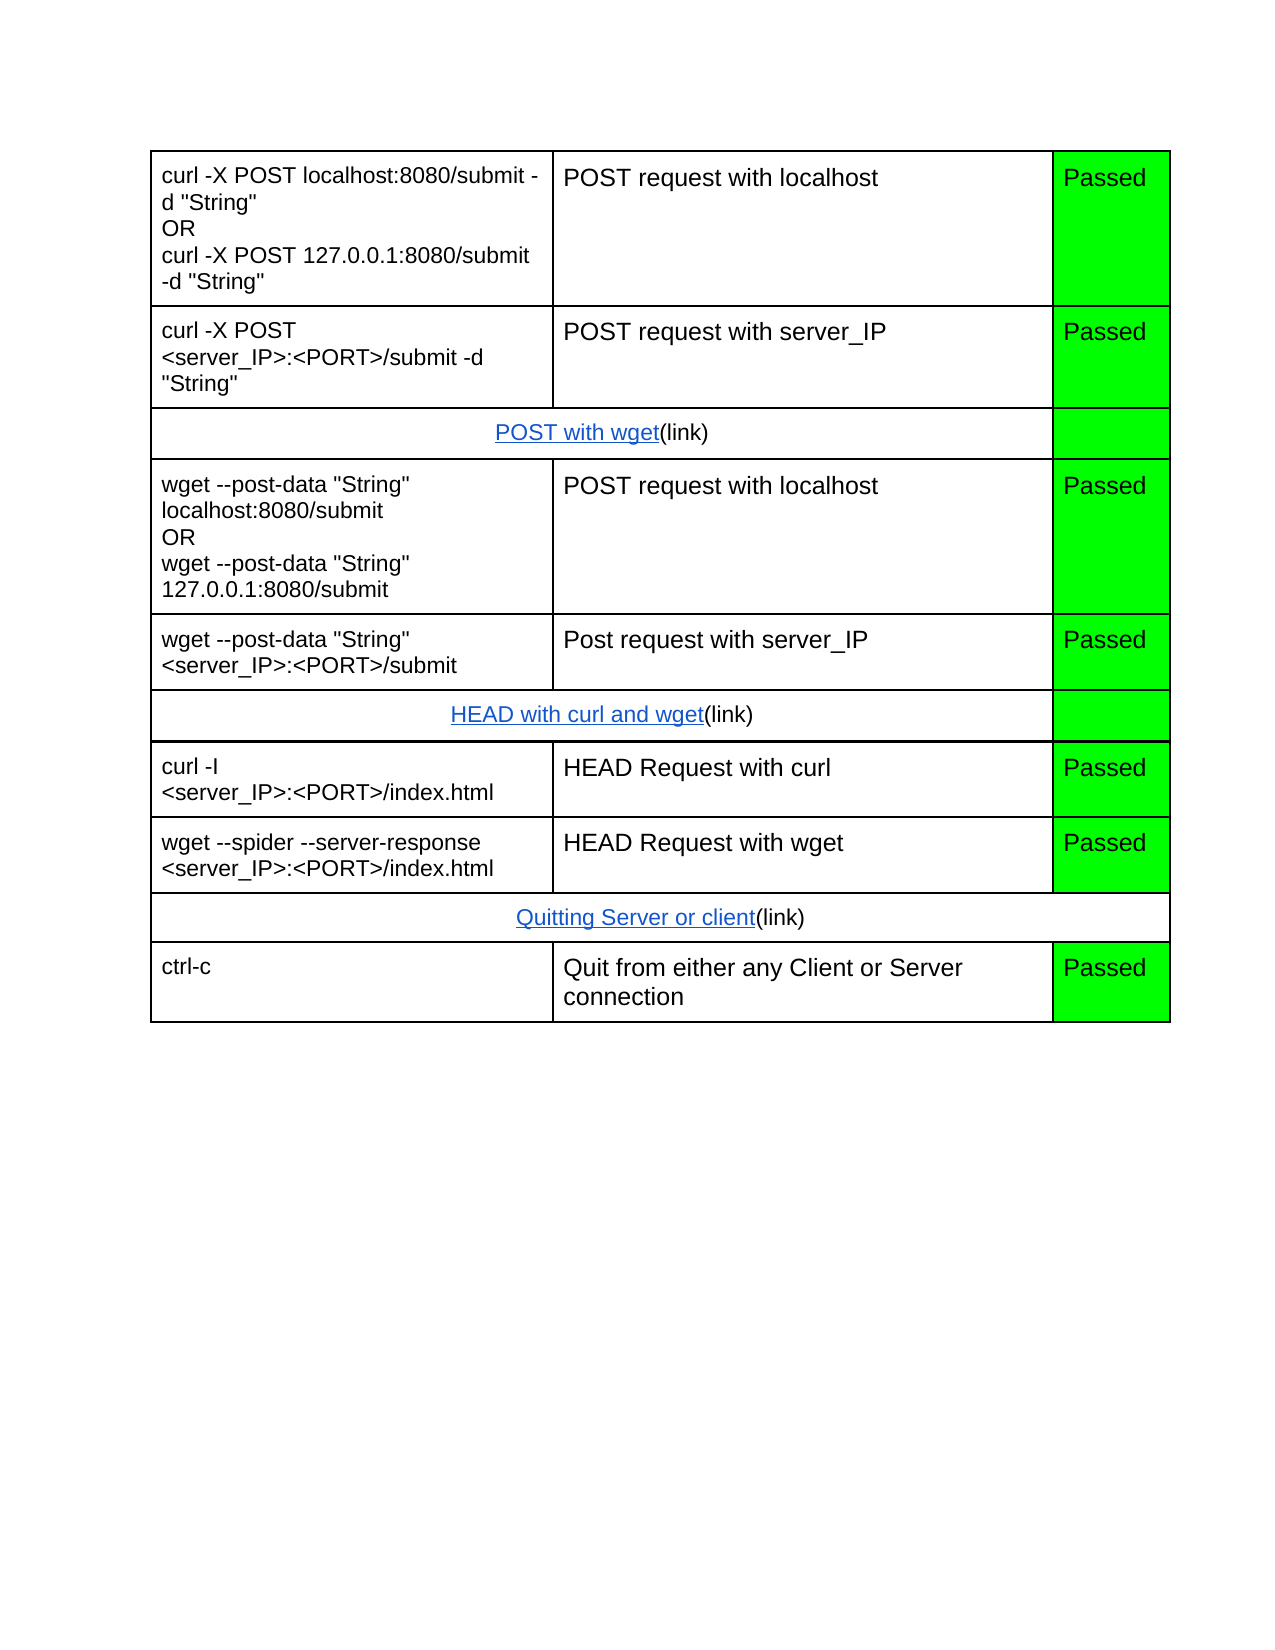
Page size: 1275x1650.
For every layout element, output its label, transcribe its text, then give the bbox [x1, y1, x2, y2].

table_cell Post request with server_IP [554, 615, 1052, 689]
table_cell curl -I <server_IP>:<PORT>/index.html [152, 743, 552, 816]
table_cell Passed [1054, 743, 1169, 816]
table_cell HEAD Request with wget [554, 818, 1052, 892]
table_cell Passed [1054, 943, 1169, 1021]
table_cell ctrl-c [152, 943, 552, 1021]
table_cell [1054, 691, 1169, 740]
table_cell curl -X POST localhost:8080/submit -d "String" OR curl -X POST 127.0.0.1:8080/submit -d "String" [152, 152, 552, 305]
table_cell POST request with localhost [554, 460, 1052, 613]
table_cell Quit from either any Client or Server connection [554, 943, 1052, 1021]
table_cell Passed [1054, 818, 1169, 892]
table_cell POST request with localhost [554, 152, 1052, 305]
table_cell Passed [1054, 615, 1169, 689]
table_cell HEAD with curl and wget(link) [152, 691, 1052, 740]
table_cell Passed [1054, 152, 1169, 305]
table_cell wget --spider --server-response <server_IP>:<PORT>/index.html [152, 818, 552, 892]
table_cell [1054, 409, 1169, 458]
table_cell Quitting Server or client(link) [152, 894, 1169, 941]
table_cell POST with wget(link) [152, 409, 1052, 458]
table_cell POST request with server_IP [554, 307, 1052, 407]
table_cell curl -X POST <server_IP>:<PORT>/submit -d "String" [152, 307, 552, 407]
table_cell Passed [1054, 307, 1169, 407]
table_cell HEAD Request with curl [554, 743, 1052, 816]
table_cell Passed [1054, 460, 1169, 613]
table_cell wget --post-data "String" <server_IP>:<PORT>/submit [152, 615, 552, 689]
table_cell wget --post-data "String" localhost:8080/submit OR wget --post-data "String" 127.0.0.1:8080/submit [152, 460, 552, 613]
